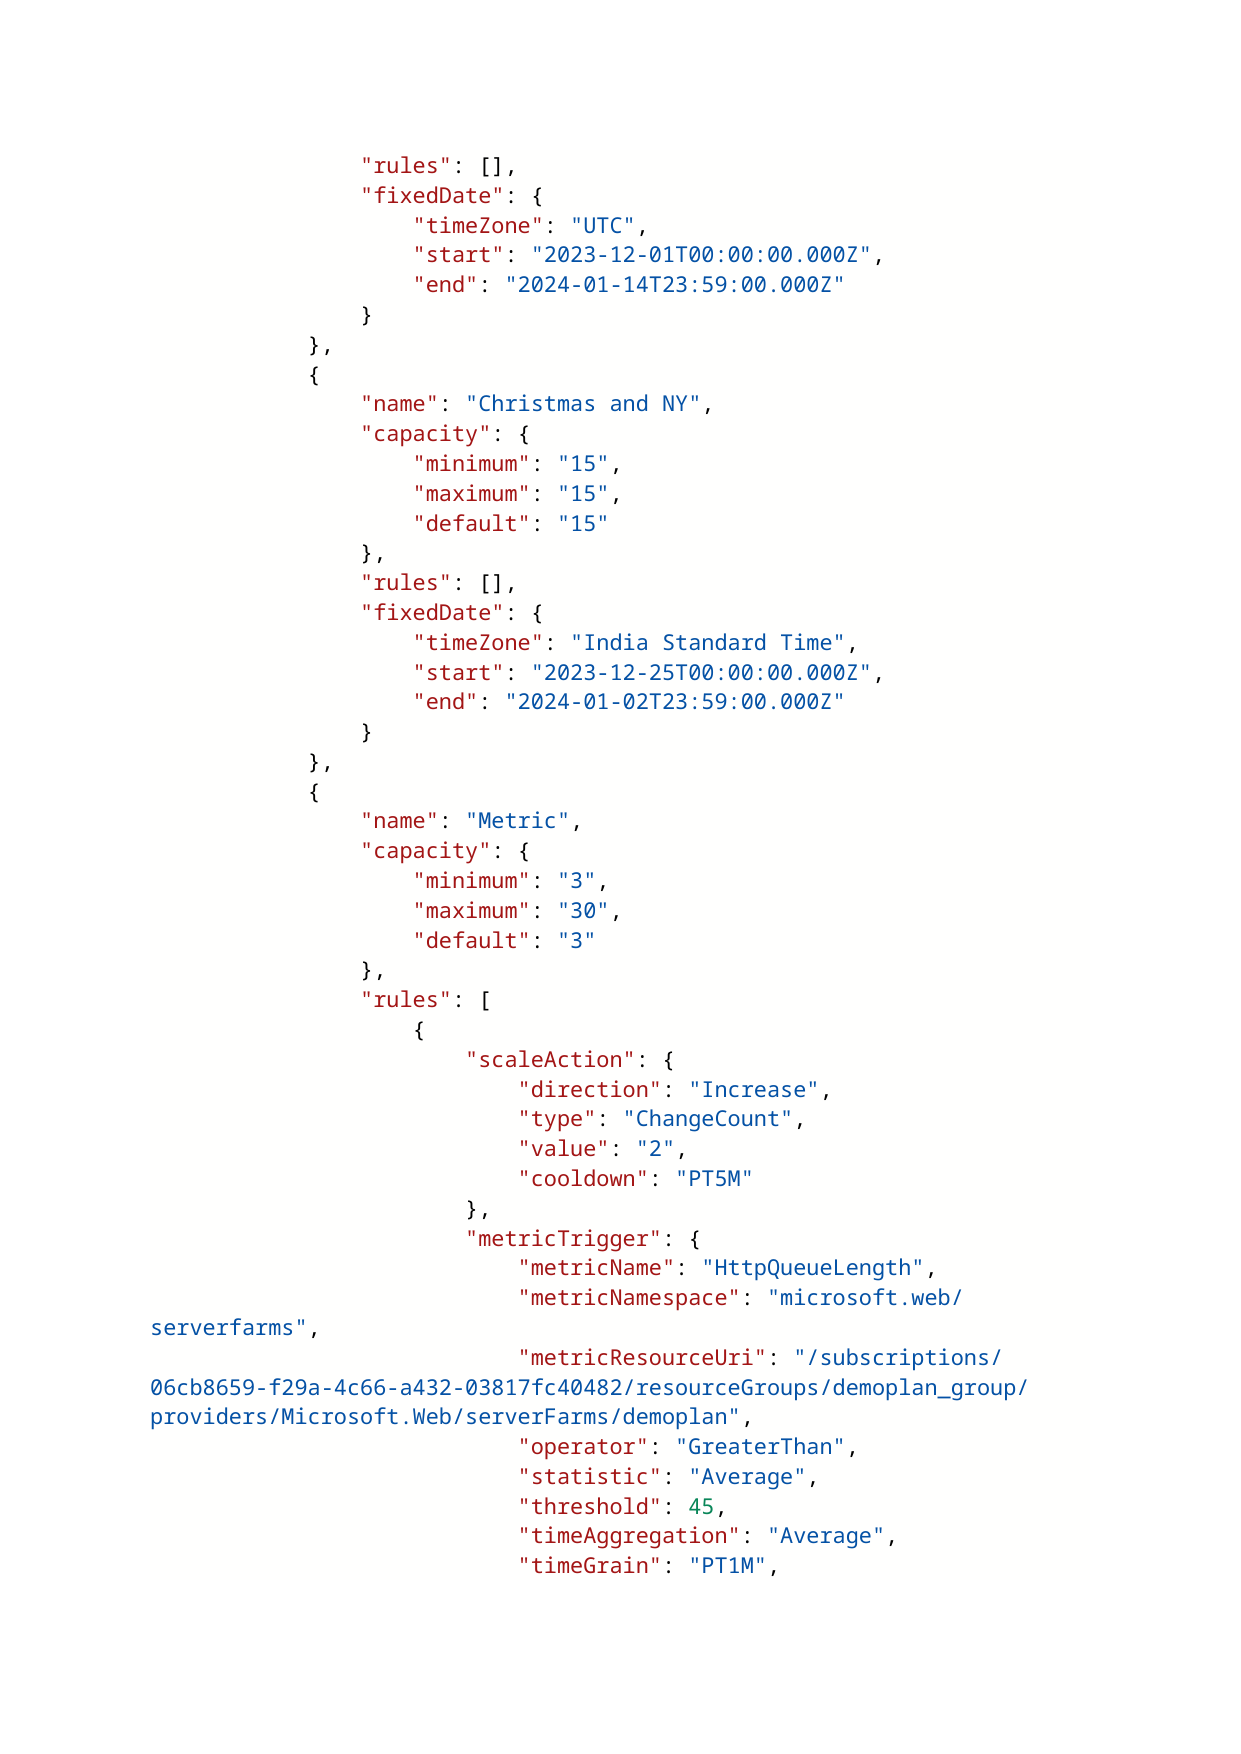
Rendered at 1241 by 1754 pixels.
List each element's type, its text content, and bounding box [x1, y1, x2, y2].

text "metricTrigger": { [150, 1222, 1090, 1252]
text "capacity": { [150, 835, 1090, 865]
text }, [150, 954, 1090, 984]
text "metricName": "HttpQueueLength", [150, 1252, 1090, 1282]
text "timeZone": "India Standard Time", [150, 627, 1090, 656]
text } [150, 716, 1090, 746]
text { [150, 358, 1090, 388]
text "rules": [], [150, 150, 1090, 180]
text "statistic": "Average", [150, 1461, 1090, 1491]
text "value": "2", [150, 1133, 1090, 1163]
text "threshold": 45, [150, 1491, 1090, 1520]
text "operator": "GreaterThan", [150, 1431, 1090, 1461]
text "timeAggregation": "Average", [150, 1520, 1090, 1550]
text { [150, 1014, 1090, 1044]
text "fixedDate": { [150, 180, 1090, 209]
text "metricNamespace": "microsoft.web/serverfarms", [150, 1282, 1090, 1342]
text "metricResourceUri": "/subscriptions/06cb8659-f29a-4c66-a432-03817fc40482/resourceGroups/demoplan_group/providers/Microsoft.Web/serverFarms/demoplan", [150, 1342, 1090, 1431]
text "end": "2024-01-14T23:59:00.000Z" [150, 269, 1090, 299]
text "maximum": "15", [150, 478, 1090, 507]
text "minimum": "15", [150, 448, 1090, 478]
text }, [150, 746, 1090, 776]
text "type": "ChangeCount", [150, 1103, 1090, 1133]
text "cooldown": "PT5M" [150, 1163, 1090, 1193]
text } [150, 299, 1090, 329]
text "timeZone": "UTC", [150, 209, 1090, 239]
text "fixedDate": { [150, 597, 1090, 627]
text "rules": [], [150, 567, 1090, 597]
text "end": "2024-01-02T23:59:00.000Z" [150, 686, 1090, 716]
text "direction": "Increase", [150, 1073, 1090, 1103]
text { [150, 776, 1090, 805]
text "default": "3" [150, 924, 1090, 954]
text }, [150, 1193, 1090, 1222]
text }, [150, 329, 1090, 358]
text }, [150, 537, 1090, 567]
text "start": "2023-12-01T00:00:00.000Z", [150, 239, 1090, 269]
text "capacity": { [150, 418, 1090, 448]
text "maximum": "30", [150, 895, 1090, 924]
text "name": "Metric", [150, 805, 1090, 835]
text "scaleAction": { [150, 1044, 1090, 1073]
text "timeGrain": "PT1M", [150, 1550, 1090, 1580]
text "name": "Christmas and NY", [150, 388, 1090, 418]
text "rules": [ [150, 984, 1090, 1014]
text "minimum": "3", [150, 865, 1090, 895]
text "start": "2023-12-25T00:00:00.000Z", [150, 656, 1090, 686]
text "default": "15" [150, 507, 1090, 537]
